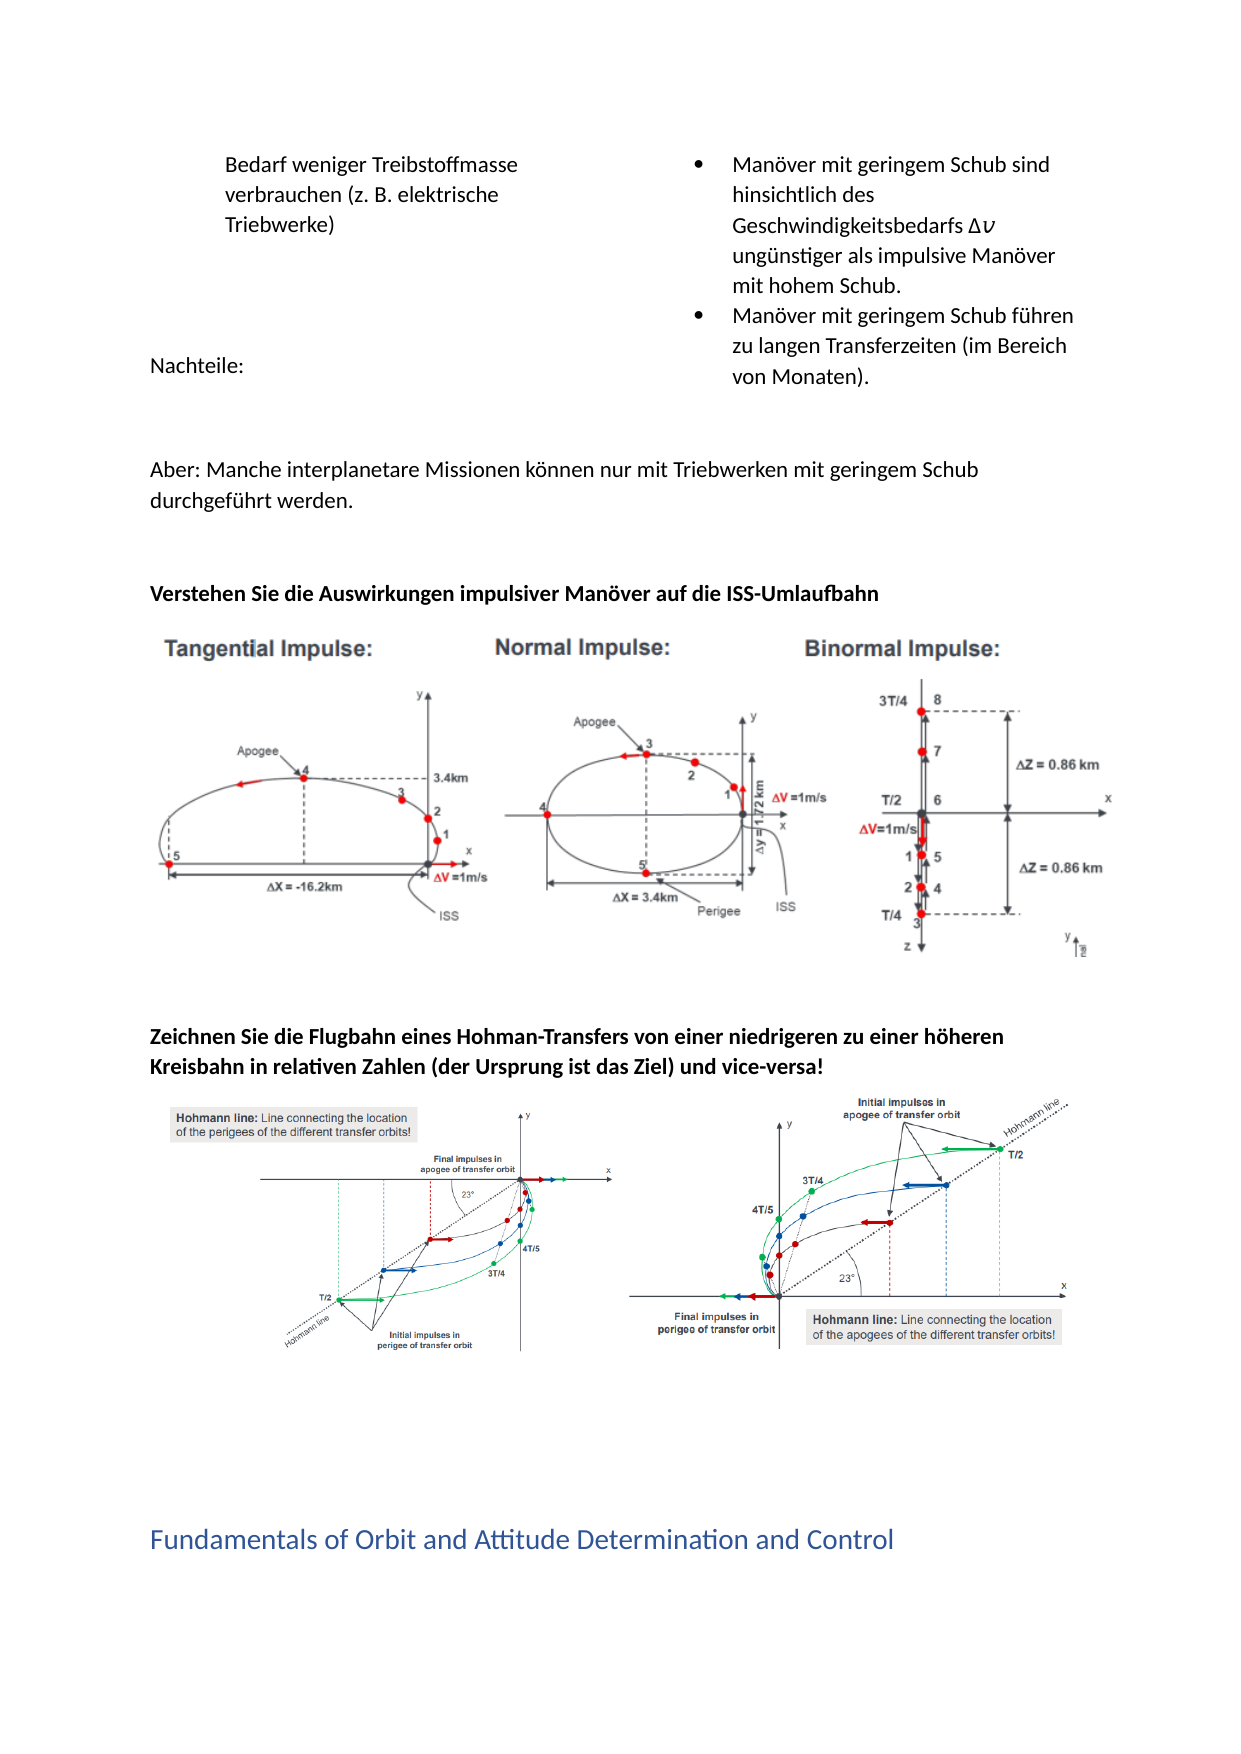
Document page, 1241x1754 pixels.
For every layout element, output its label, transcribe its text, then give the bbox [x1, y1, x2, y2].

text Nachteile: [150, 351, 583, 379]
text Verstehen Sie die Auswirkungen impulsiver Manöver auf die ISS-Umlaufbahn [150, 579, 1090, 608]
subtitle Fundamentals of Orbit and Attitude Determination and Control [150, 1521, 1090, 1557]
text Zeichnen Sie die Flugbahn eines Hohman-Transfers von einer niedrigeren zu einer höheren Kreisbahn in relativen Zahlen (der Ursprung ist das Ziel) und vice-versa! [150, 1022, 1090, 1080]
picture [168, 1092, 1091, 1365]
list Manöver mit geringem Schub führen zu langen Transferzeiten (im Bereich von Monaten). [694, 301, 1090, 390]
text Aber: Manche interplanetare Missionen können nur mit Triebwerken mit geringem Schub durchgeführt werden. [150, 456, 1090, 514]
picture [150, 626, 1137, 957]
list Ermöglichen den Einsatz effizienterer Triebwerke, die bei gleichem ∆𝑣-Bedarf weniger Treibstoffmasse verbrauchen (z. B. elektrische Triebwerke) [187, 150, 583, 238]
list Manöver mit geringem Schub sind hinsichtlich des Geschwindigkeitsbedarfs ∆𝑣 ungünstiger als impulsive Manöver mit hohem Schub. [694, 150, 1090, 299]
